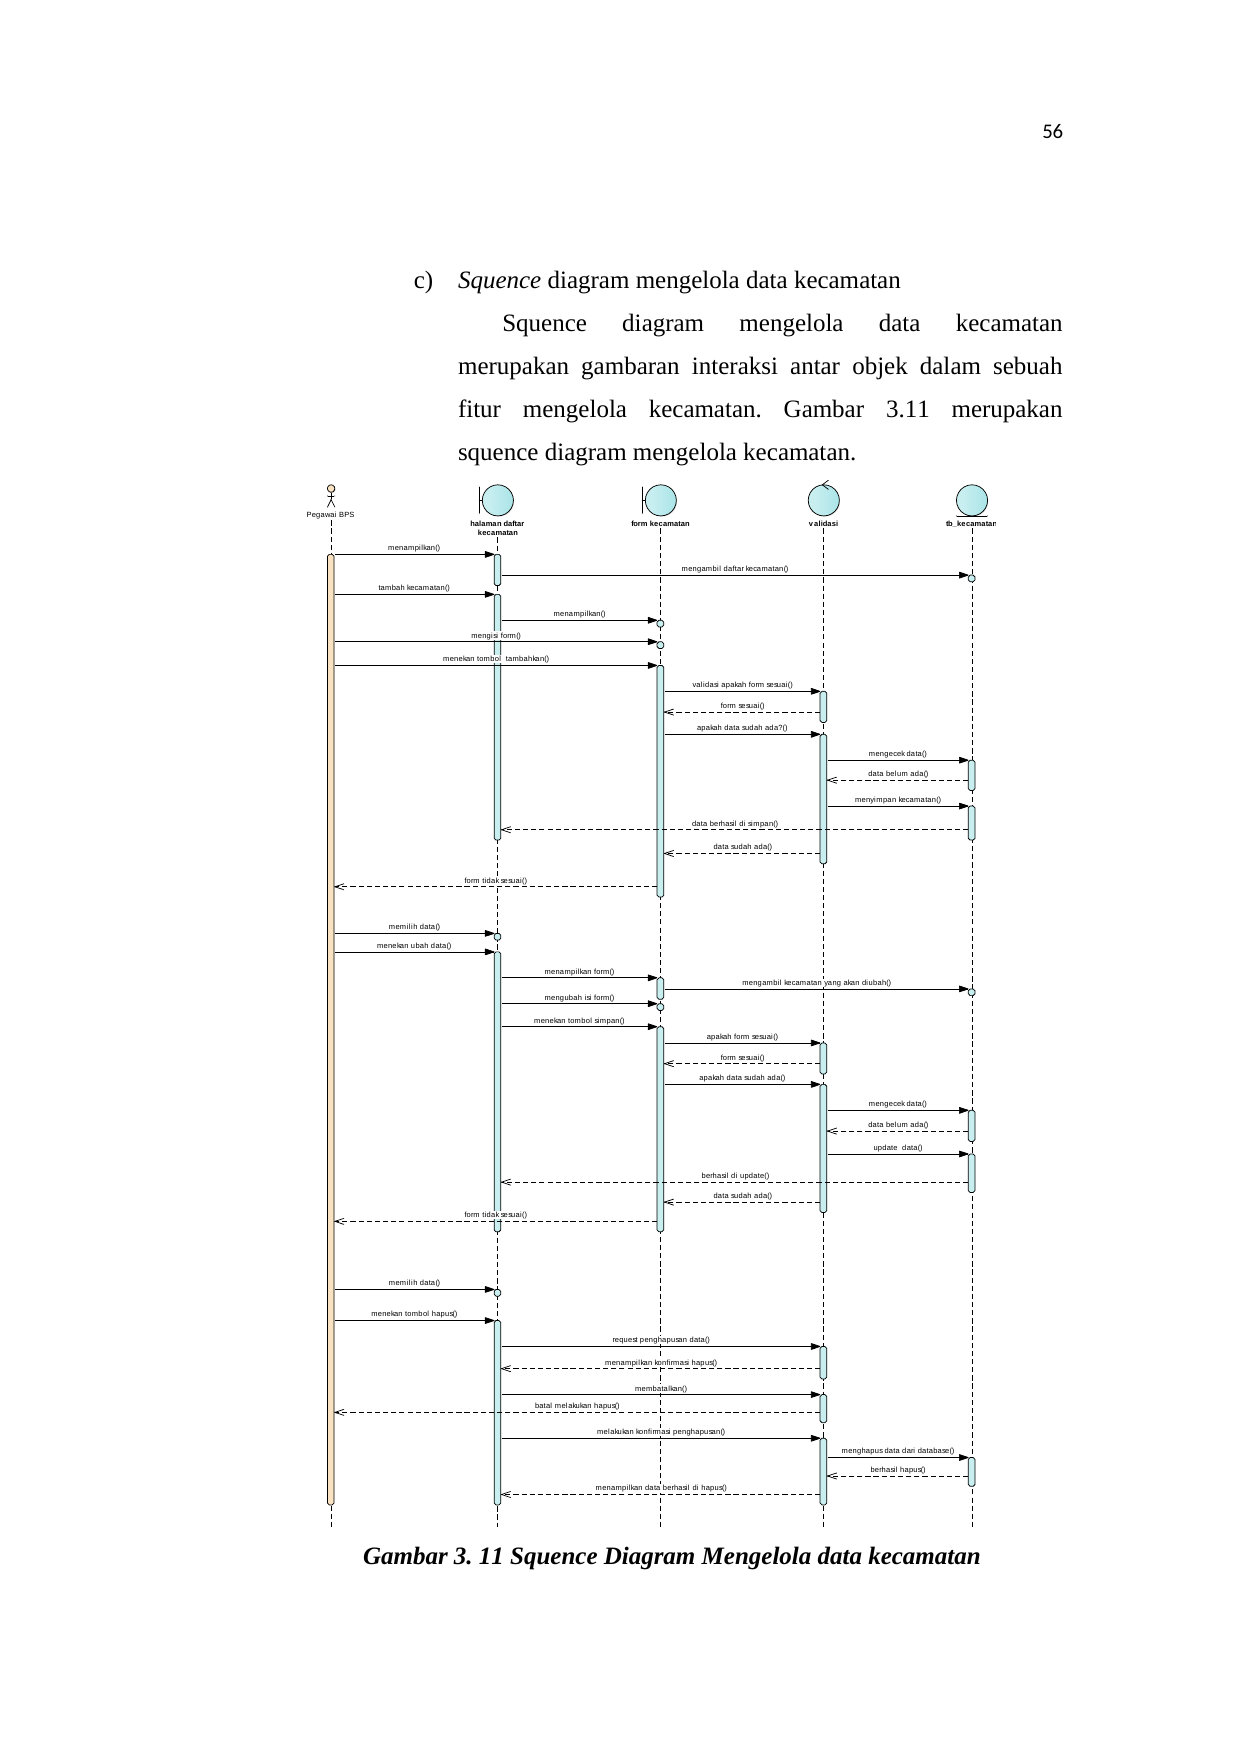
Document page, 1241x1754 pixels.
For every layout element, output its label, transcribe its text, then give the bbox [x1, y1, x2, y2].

list Squence diagram mengelola data kecamatan merupakan gambaran interaksi antar objek dalam sebuah fitur mengelola kecamatan. Gambar 3.11 merupakan squence diagram mengelola kecamatan. [458, 308, 1063, 466]
text Gambar 3. 11 Squence Diagram Mengelola data kecamatan [281, 1541, 1063, 1570]
list Squence diagram mengelola data kecamatan [413, 265, 1063, 294]
